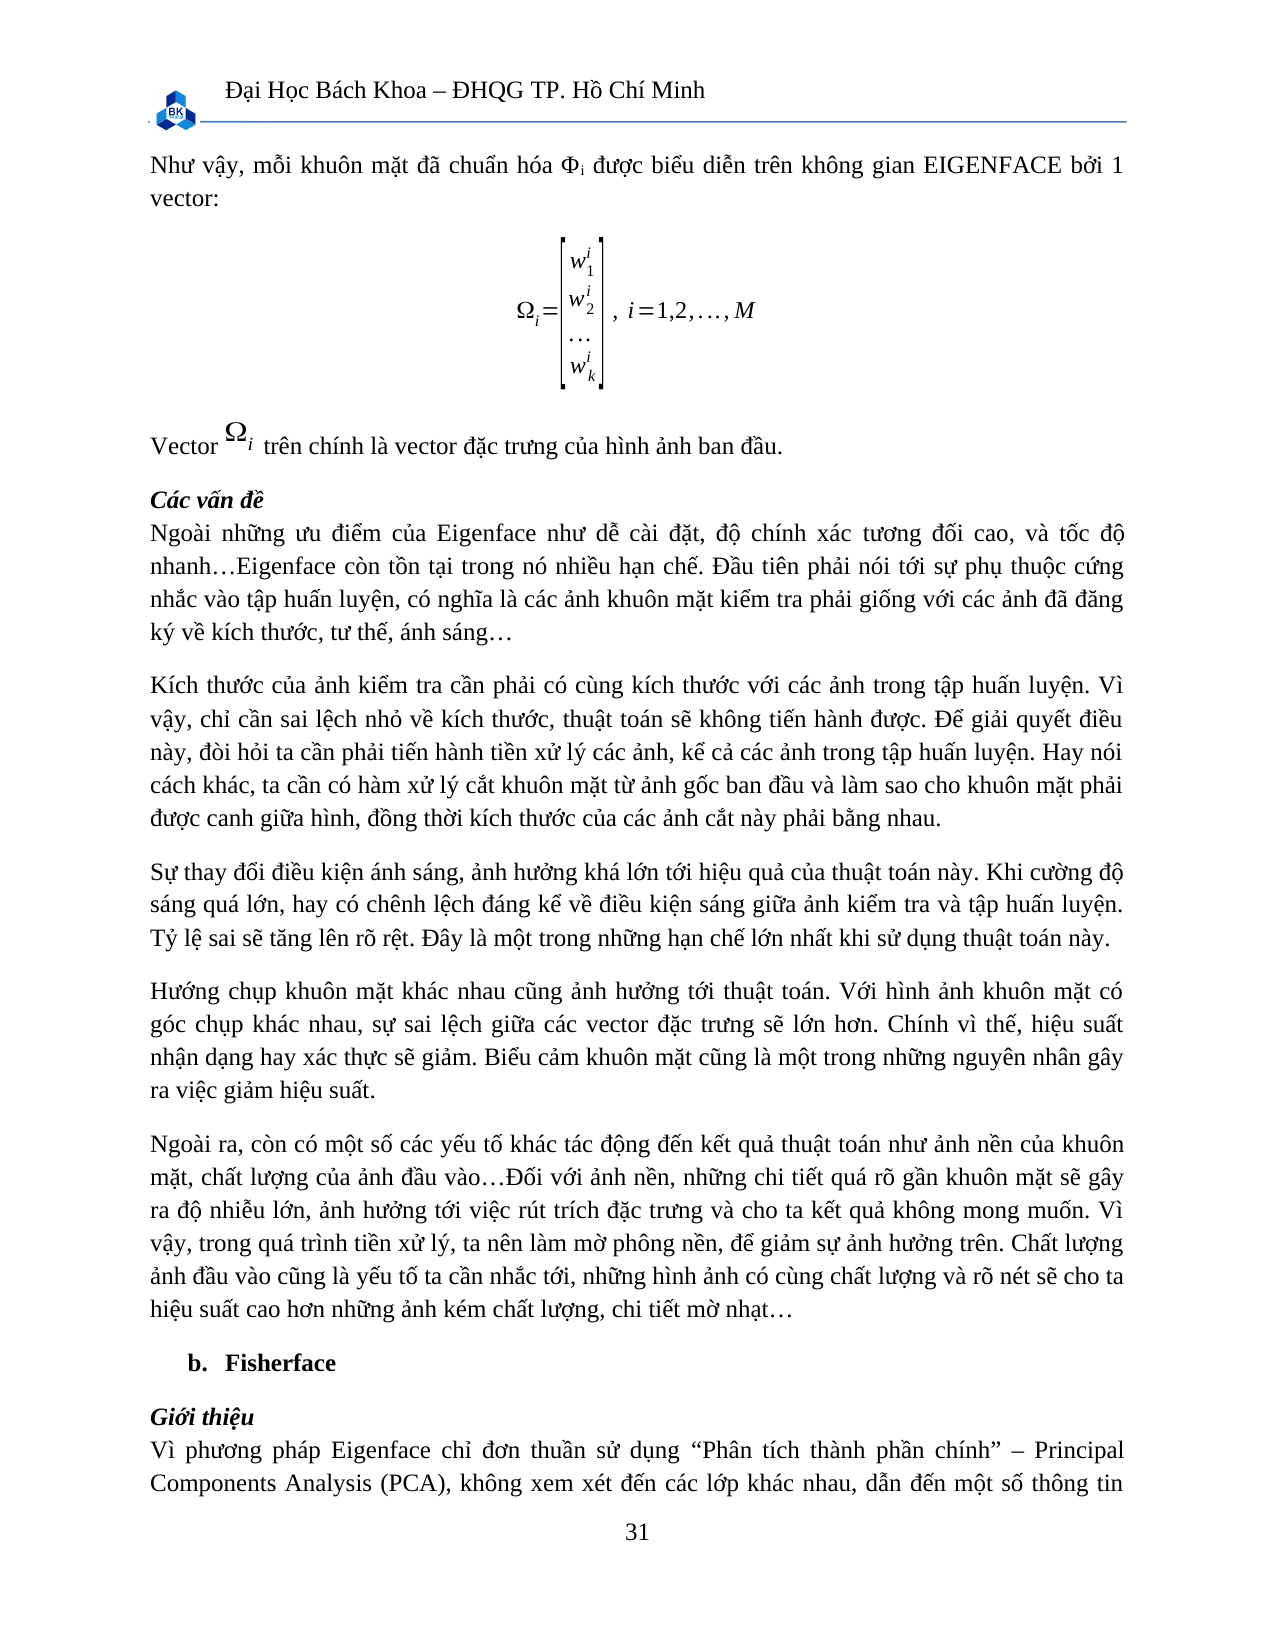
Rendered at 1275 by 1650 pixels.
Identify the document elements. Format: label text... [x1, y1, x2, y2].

subtitle Giới thiệu [150, 1402, 1125, 1431]
text Sự thay đổi điều kiện ánh sáng, ảnh hưởng khá lớn tới hiệu quả của thuật toán này. Khi cường độ sáng quá lớn, hay có chênh lệch đáng kể về điều kiện sáng giữa ảnh kiểm tra và tập huấn luyện. Tỷ lệ sai sẽ tăng lên rõ rệt. Đây là một trong những hạn chế lớn nhất khi sử dụng thuật toán này. [150, 857, 1125, 951]
text Hướng chụp khuôn mặt khác nhau cũng ảnh hưởng tới thuật toán. Với hình ảnh khuôn mặt có góc chụp khác nhau, sự sai lệch giữa các vector đặc trưng sẽ lớn hơn. Chính vì thế, hiệu suất nhận dạng hay xác thực sẽ giảm. Biểu cảm khuôn mặt cũng là một trong những nguyên nhân gây ra việc giảm hiệu suất. [150, 976, 1125, 1104]
text Kích thước của ảnh kiểm tra cần phải có cùng kích thước với các ảnh trong tập huấn luyện. Vì vậy, chỉ cần sai lệch nhỏ về kích thước, thuật toán sẽ không tiến hành được. Để giải quyết điều này, đòi hỏi ta cần phải tiến hành tiền xử lý các ảnh, kể cả các ảnh trong tập huấn luyện. Hay nói cách khác, ta cần có hàm xử lý cắt khuôn mặt từ ảnh gốc ban đầu và làm sao cho khuôn mặt phải được canh giữa hình, đồng thời kích thước của các ảnh cắt này phải bằng nhau. [150, 671, 1125, 831]
text Ngoài ra, còn có một số các yếu tố khác tác động đến kết quả thuật toán như ảnh nền của khuôn mặt, chất lượng của ảnh đầu vào…Đối với ảnh nền, những chi tiết quá rõ gần khuôn mặt sẽ gây ra độ nhiễu lớn, ảnh hưởng tới việc rút trích đặc trưng và cho ta kết quả không mong muốn. Vì vậy, trong quá trình tiền xử lý, ta nên làm mờ phông nền, để giảm sự ảnh hưởng trên. Chất lượng ảnh đầu vào cũng là yếu tố ta cần nhắc tới, những hình ảnh có cùng chất lượng và rõ nét sẽ cho ta hiệu suất cao hơn những ảnh kém chất lượng, chi tiết mờ nhạt… [150, 1129, 1125, 1323]
text Ngoài những ưu điểm của Eigenface như dễ cài đặt, độ chính xác tương đối cao, và tốc độ nhanh…Eigenface còn tồn tại trong nó nhiều hạn chế. Đầu tiên phải nói tới sự phụ thuộc cứng nhắc vào tập huấn luyện, có nghĩa là các ảnh khuôn mặt kiểm tra phải giống với các ảnh đã đăng ký về kích thước, tư thế, ánh sáng… [150, 518, 1125, 646]
subtitle Các vấn đề [150, 485, 1125, 513]
text Như vậy, mỗi khuôn mặt đã chuẩn hóa Φi được biểu diễn trên không gian EIGENFACE bởi 1 vector: [150, 150, 1125, 212]
picture [150, 87, 200, 138]
text Vector trên chính là vector đặc trưng của hình ảnh ban đầu. [150, 417, 1125, 459]
subtitle Fisherface [187, 1348, 1125, 1377]
